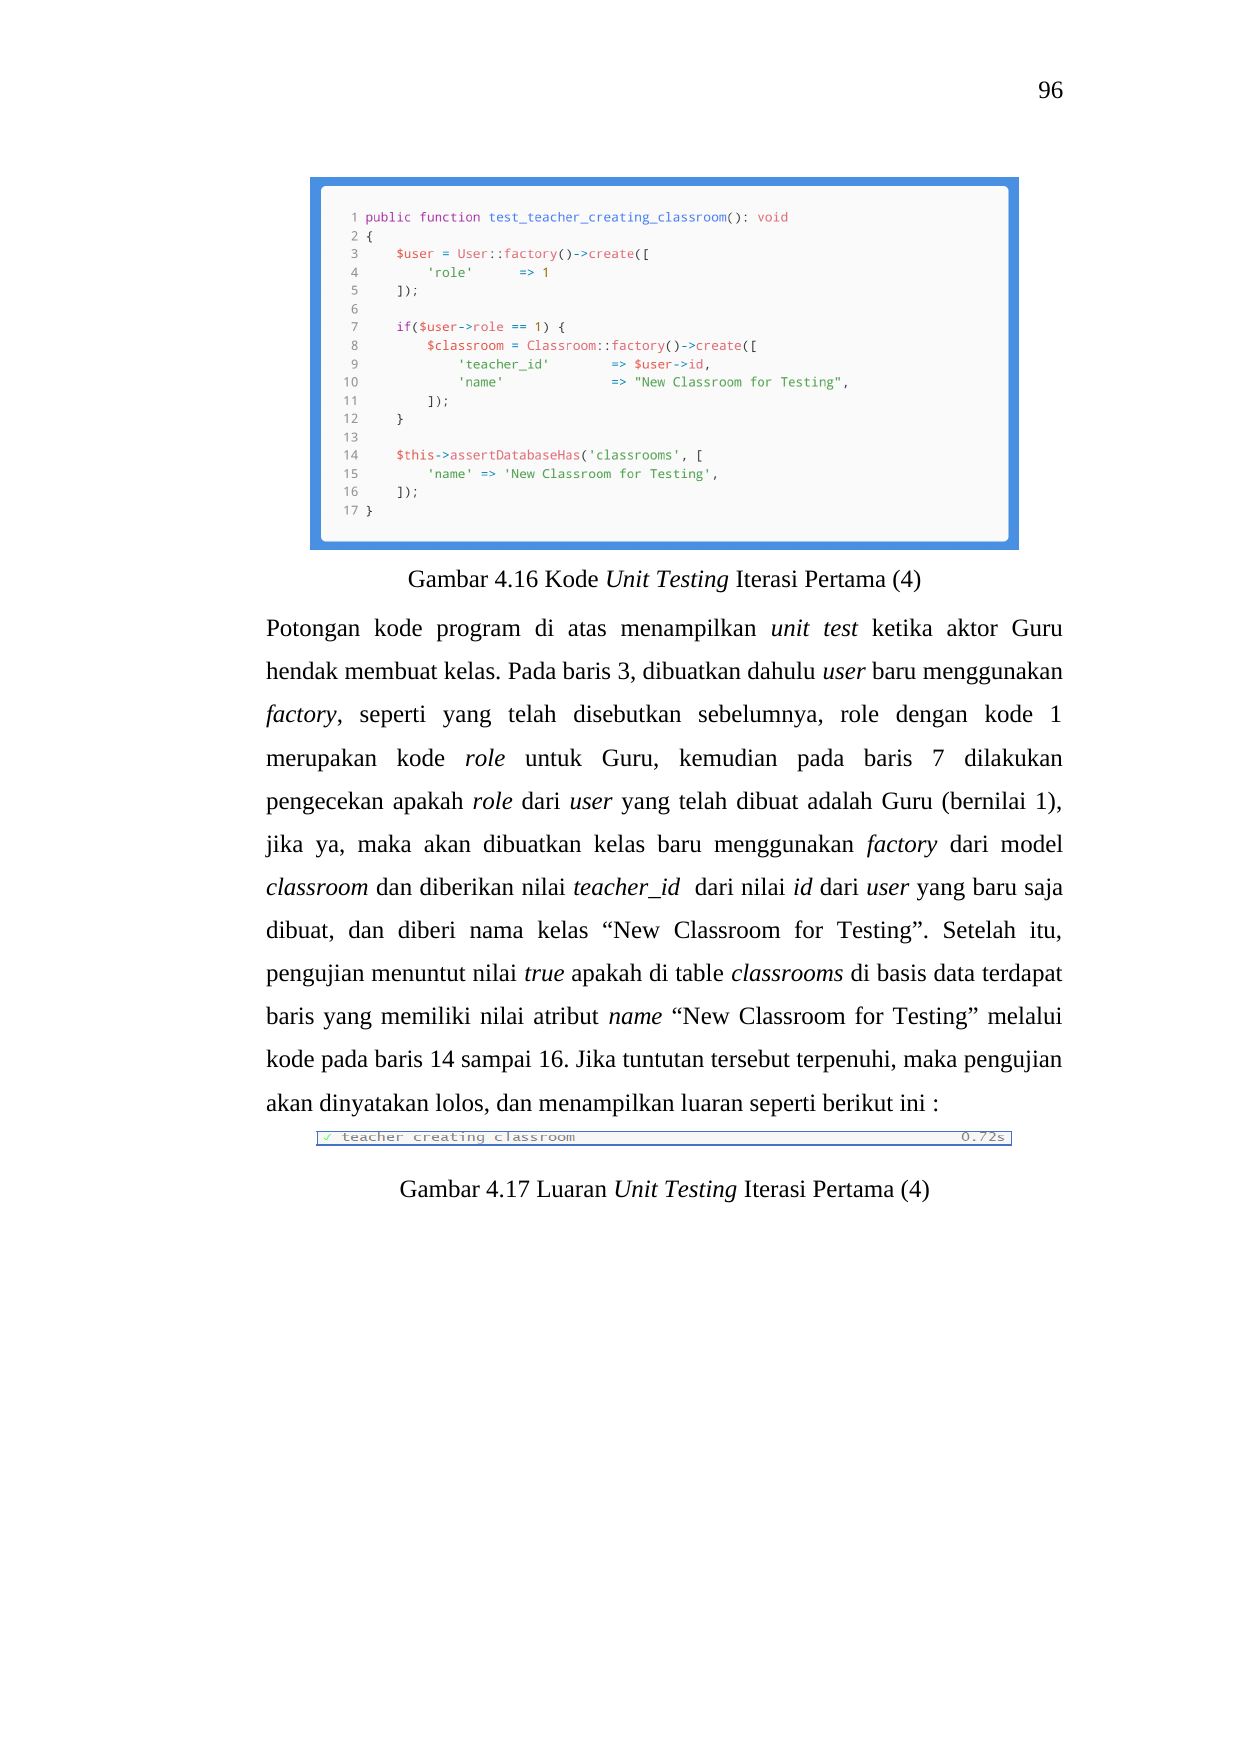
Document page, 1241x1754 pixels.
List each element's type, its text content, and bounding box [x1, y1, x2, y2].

picture [310, 177, 1019, 550]
list Potongan kode program di atas menampilkan unit test ketika aktor Guru hendak membuat kelas. Pada baris 3, dibuatkan dahulu user baru menggunakan factory, seperti yang telah disebutkan sebelumnya, role dengan kode 1 merupakan kode role untuk Guru, kemudian pada baris 7 dilakukan pengecekan apakah role dari user yang telah dibuat adalah Guru (bernilai 1), jika ya, maka akan dibuatkan kelas baru menggunakan factory dari model classroom dan diberikan nilai teacher_id dari nilai id dari user yang baru saja dibuat, dan diberi nama kelas “New Classroom for Testing”. Setelah itu, pengujian menuntut nilai true apakah di table classrooms di basis data terdapat baris yang memiliki nilai atribut name “New Classroom for Testing” melalui kode pada baris 14 sampai 16. Jika tuntutan tersebut terpenuhi, maka pengujian akan dinyatakan lolos, dan menampilkan luaran seperti berikut ini : [266, 613, 1063, 1116]
picture [318, 1132, 1011, 1144]
